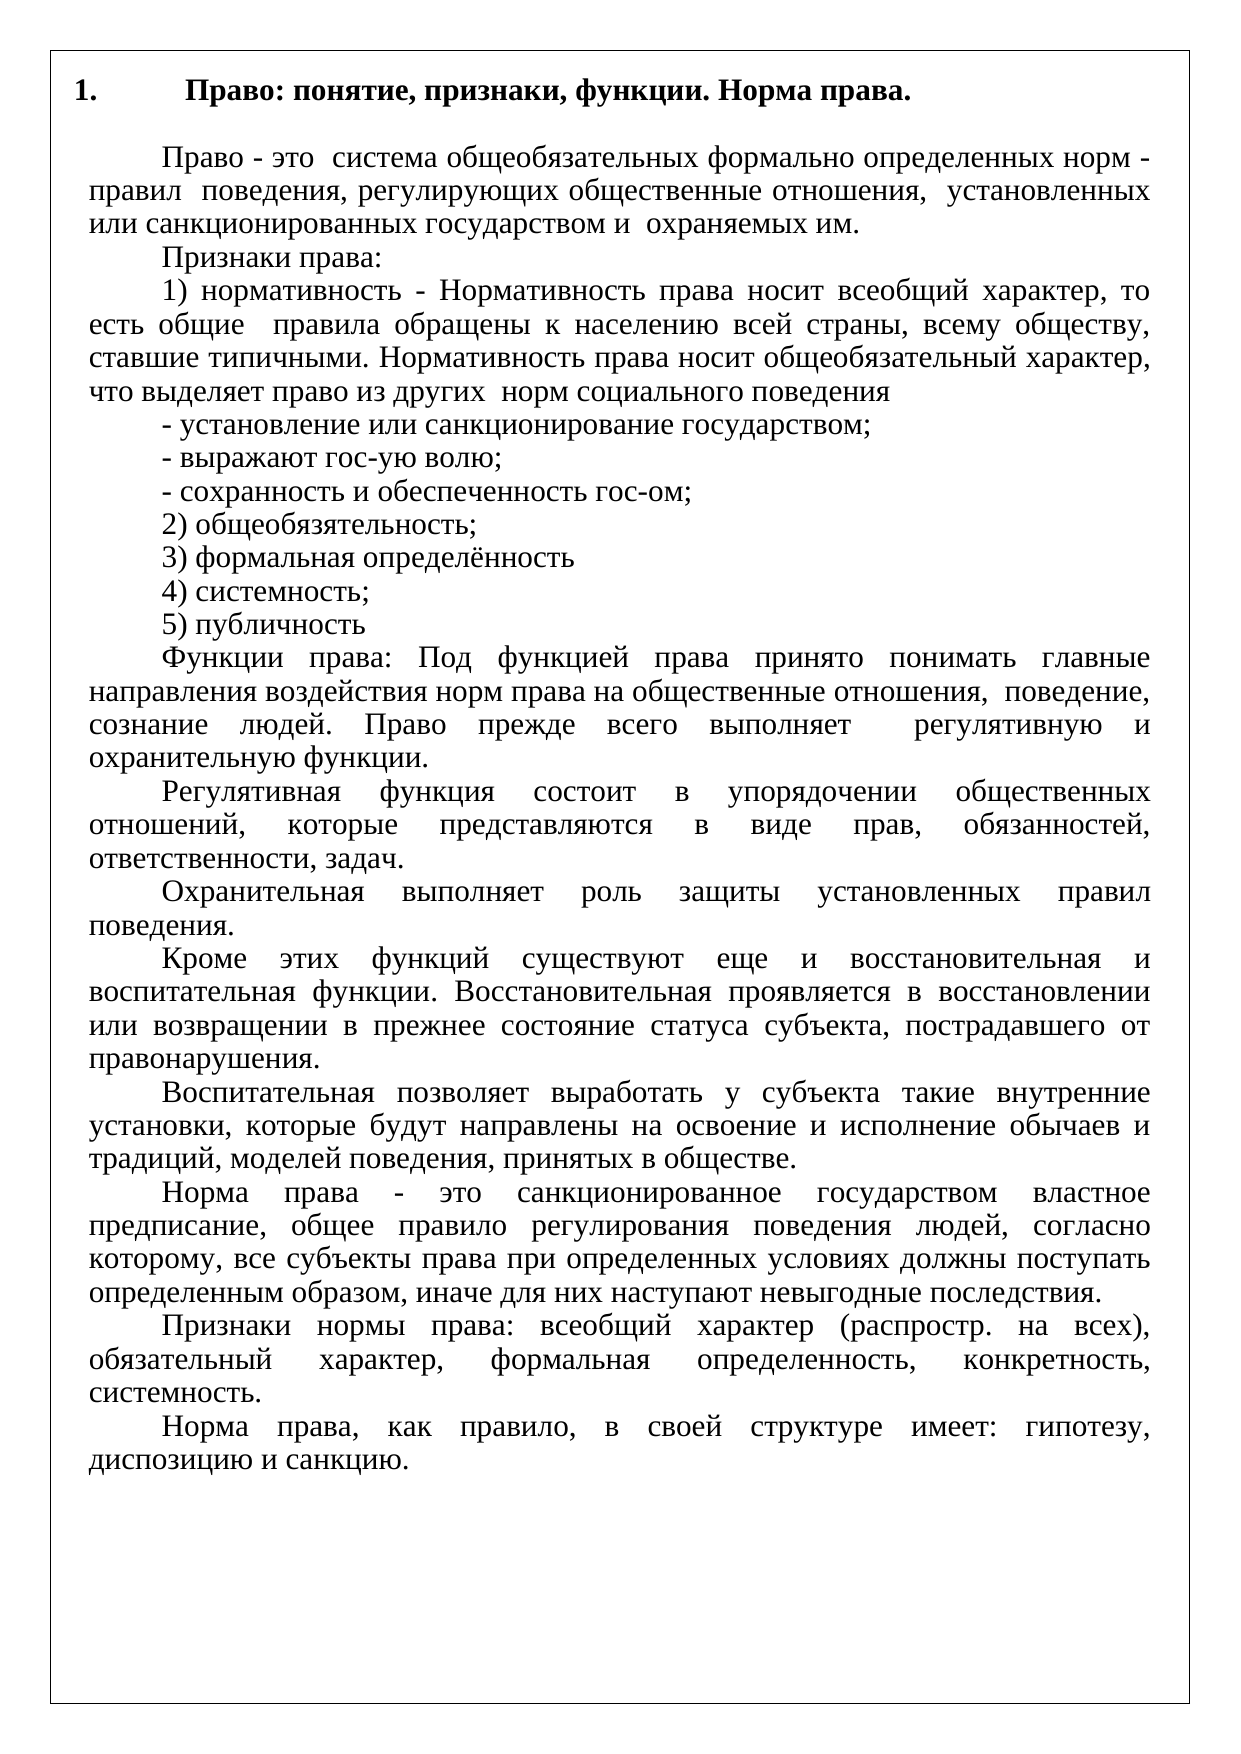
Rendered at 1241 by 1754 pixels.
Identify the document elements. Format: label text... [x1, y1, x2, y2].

text 4) системность; [88, 574, 1152, 608]
text Норма права - это санкционированное государством властное предписание, общее правило регулирования поведения людей, согласно которому, все субъекты права при определенных условиях должны поступать определенным образом, иначе для них наступают невыгодные последствия. [88, 1176, 1152, 1309]
text - выражают гос-ую волю; [88, 441, 1152, 474]
text Право - это система общеобязательных формально определенных норм - правил поведения, регулирующих общественные отношения, установленных или санкционированных государством и охраняемых им. [88, 141, 1152, 241]
text Признаки права: [88, 241, 1152, 274]
text 1) нормативность - Нормативность права носит всеобщий характер, то есть общие правила обращены к населению всей страны, всему обществу, ставшие типичными. Нормативность права носит общеобязательный характер, что выделяет право из других норм социального поведения [88, 274, 1152, 408]
text Регулятивная функция состоит в упорядочении общественных отношений, которые представляются в виде прав, обязанностей, ответственности, задач. [88, 775, 1152, 875]
text Кроме этих функций существуют еще и восстановительная и воспитательная функции. Восстановительная проявляется в восстановлении или возвращении в прежнее состояние статуса субъекта, пострадавшего от правонарушения. [88, 942, 1152, 1075]
text 5) публичность [88, 608, 1152, 641]
text 2) общеобязятельность; [88, 508, 1152, 541]
text - установление или санкционирование государством; [88, 408, 1152, 441]
text 3) формальная определённость [88, 541, 1152, 574]
text Норма права, как правило, в своей структуре имеет: гипотезу, диспозицию и санкцию. [88, 1409, 1152, 1476]
text Воспитательная позволяет выработать у субъекта такие внутренние установки, которые будут направлены на освоение и исполнение обычаев и традиций, моделей поведения, принятых в обществе. [88, 1075, 1152, 1176]
text - сохранность и обеспеченность гос-ом; [88, 474, 1152, 508]
text Функции права: Под функцией права принято понимать главные направления воздействия норм права на общественные отношения, поведение, сознание людей. Право прежде всего выполняет регулятивную и охранительную функции. [88, 641, 1152, 775]
text Признаки нормы права: всеобщий характер (распростр. на всех), обязательный характер, формальная определенность, конкретность, системность. [88, 1309, 1152, 1409]
list Право: понятие, признаки, функции. Норма права. [74, 74, 1152, 107]
text Охранительная выполняет роль защиты установленных правил поведения. [88, 875, 1152, 942]
